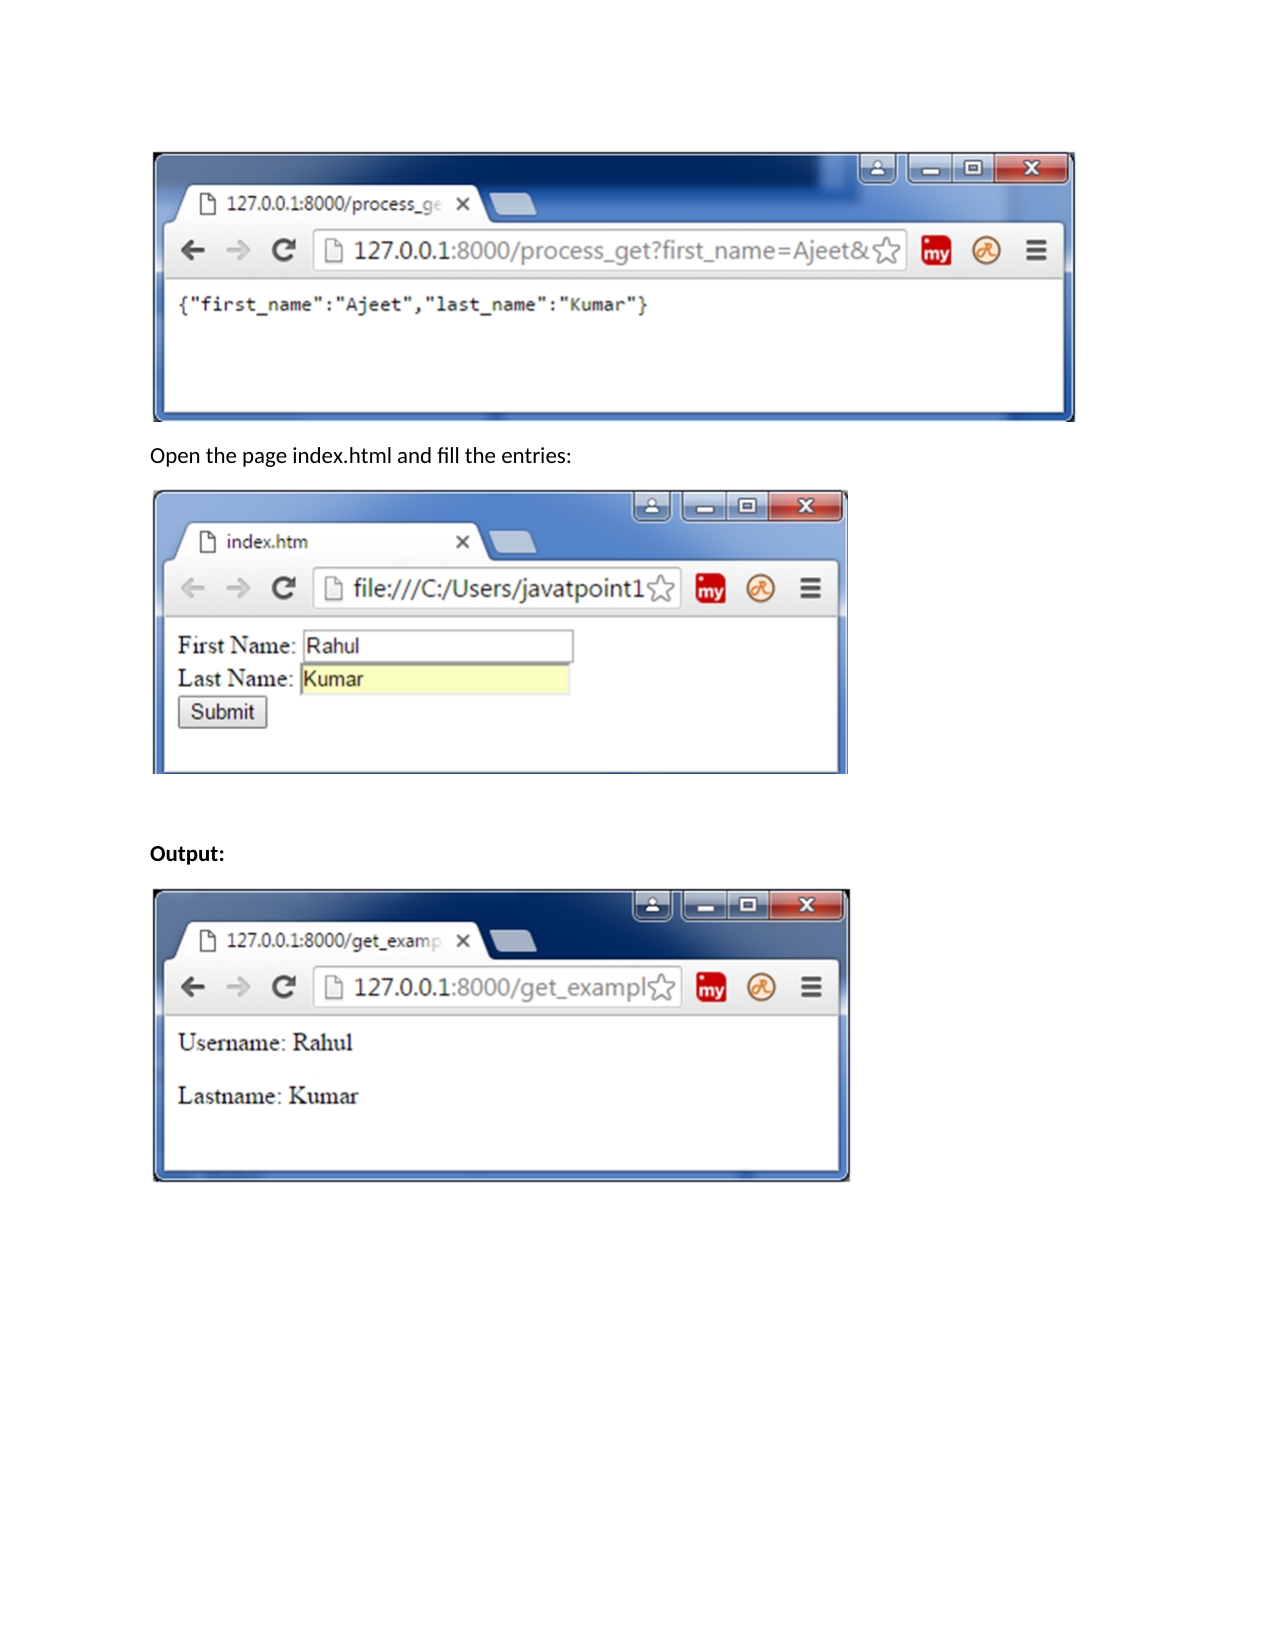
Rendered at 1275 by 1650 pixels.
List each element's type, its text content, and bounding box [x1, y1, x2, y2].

picture [150, 886, 853, 1185]
text Output: [150, 839, 1125, 867]
picture [150, 150, 1078, 422]
picture [150, 487, 848, 774]
text Open the page index.html and fill the entries: [150, 441, 1125, 469]
